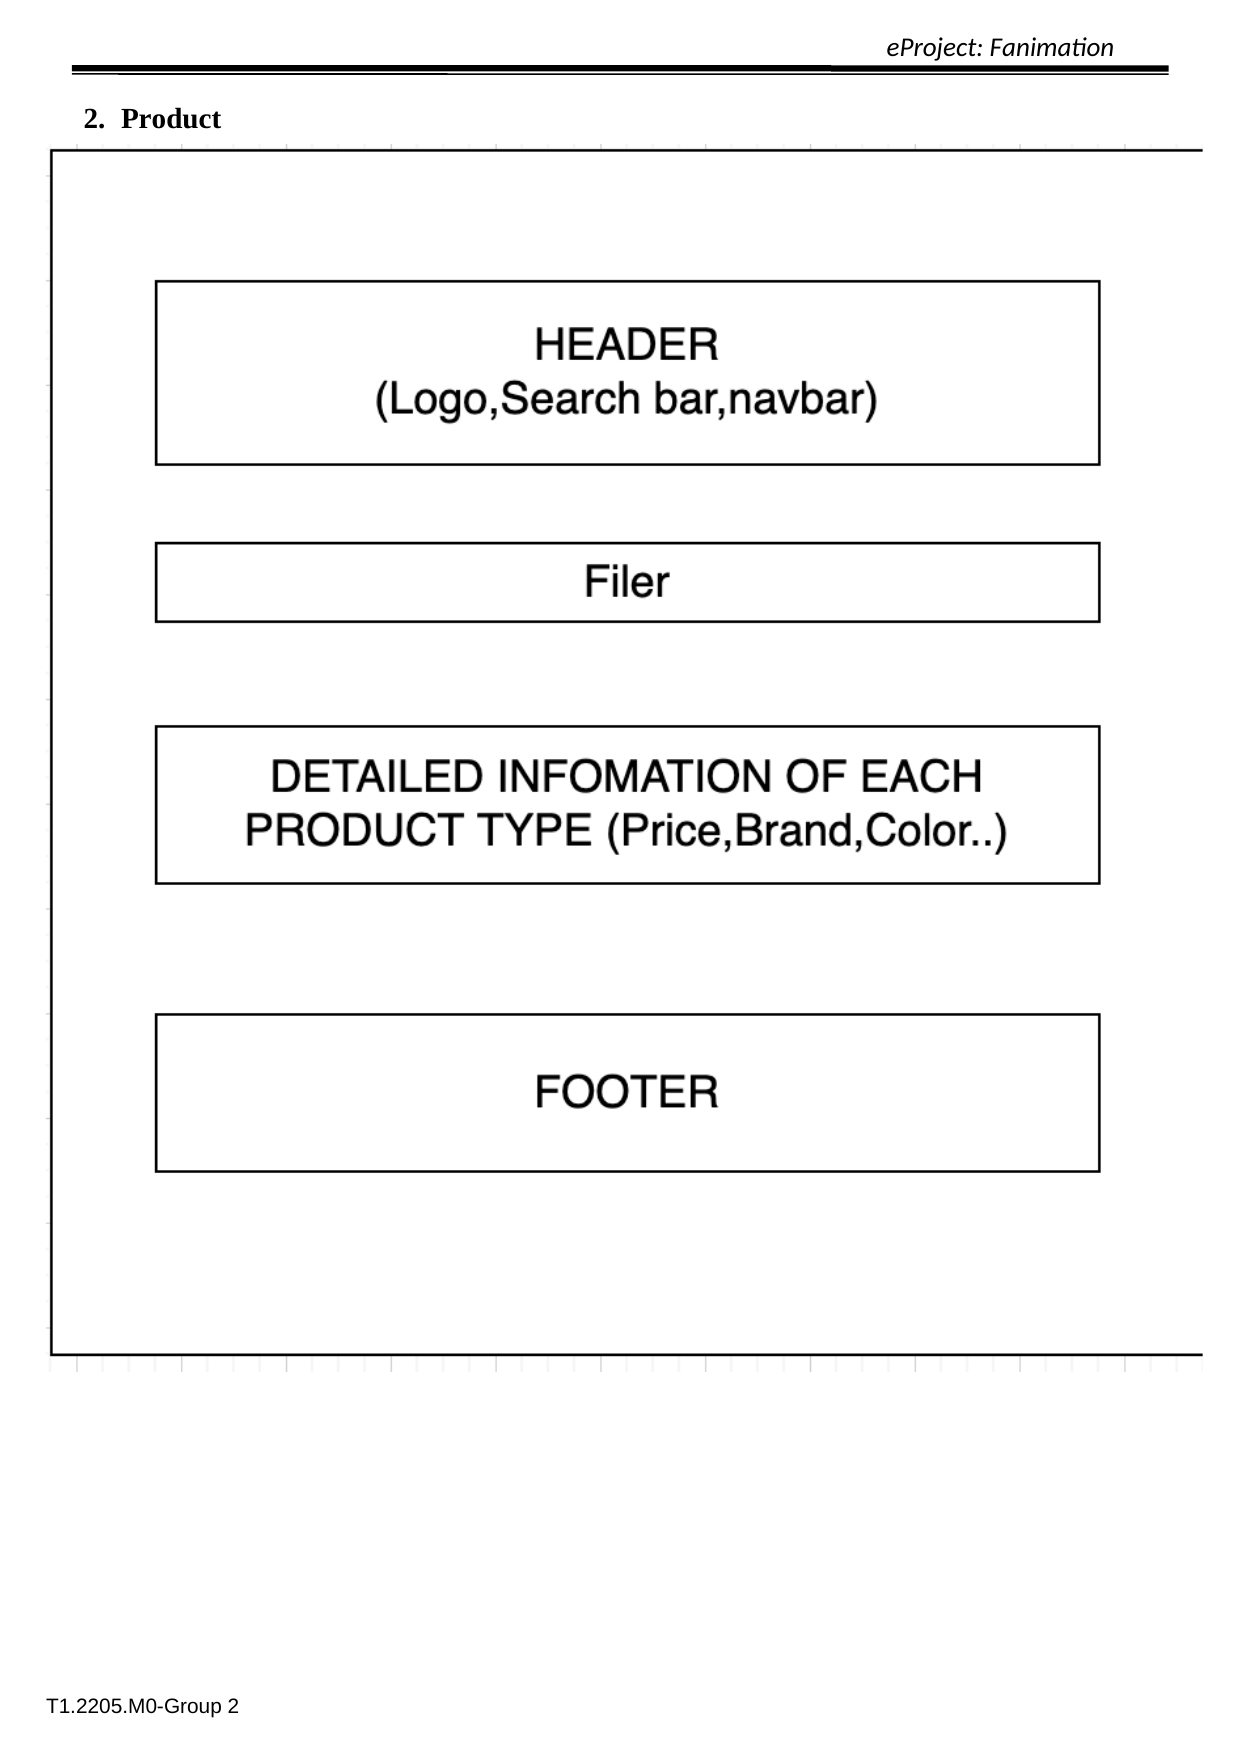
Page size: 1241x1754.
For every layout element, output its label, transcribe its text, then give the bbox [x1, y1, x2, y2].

list Product [83, 101, 1203, 135]
picture [45, 144, 1203, 1372]
